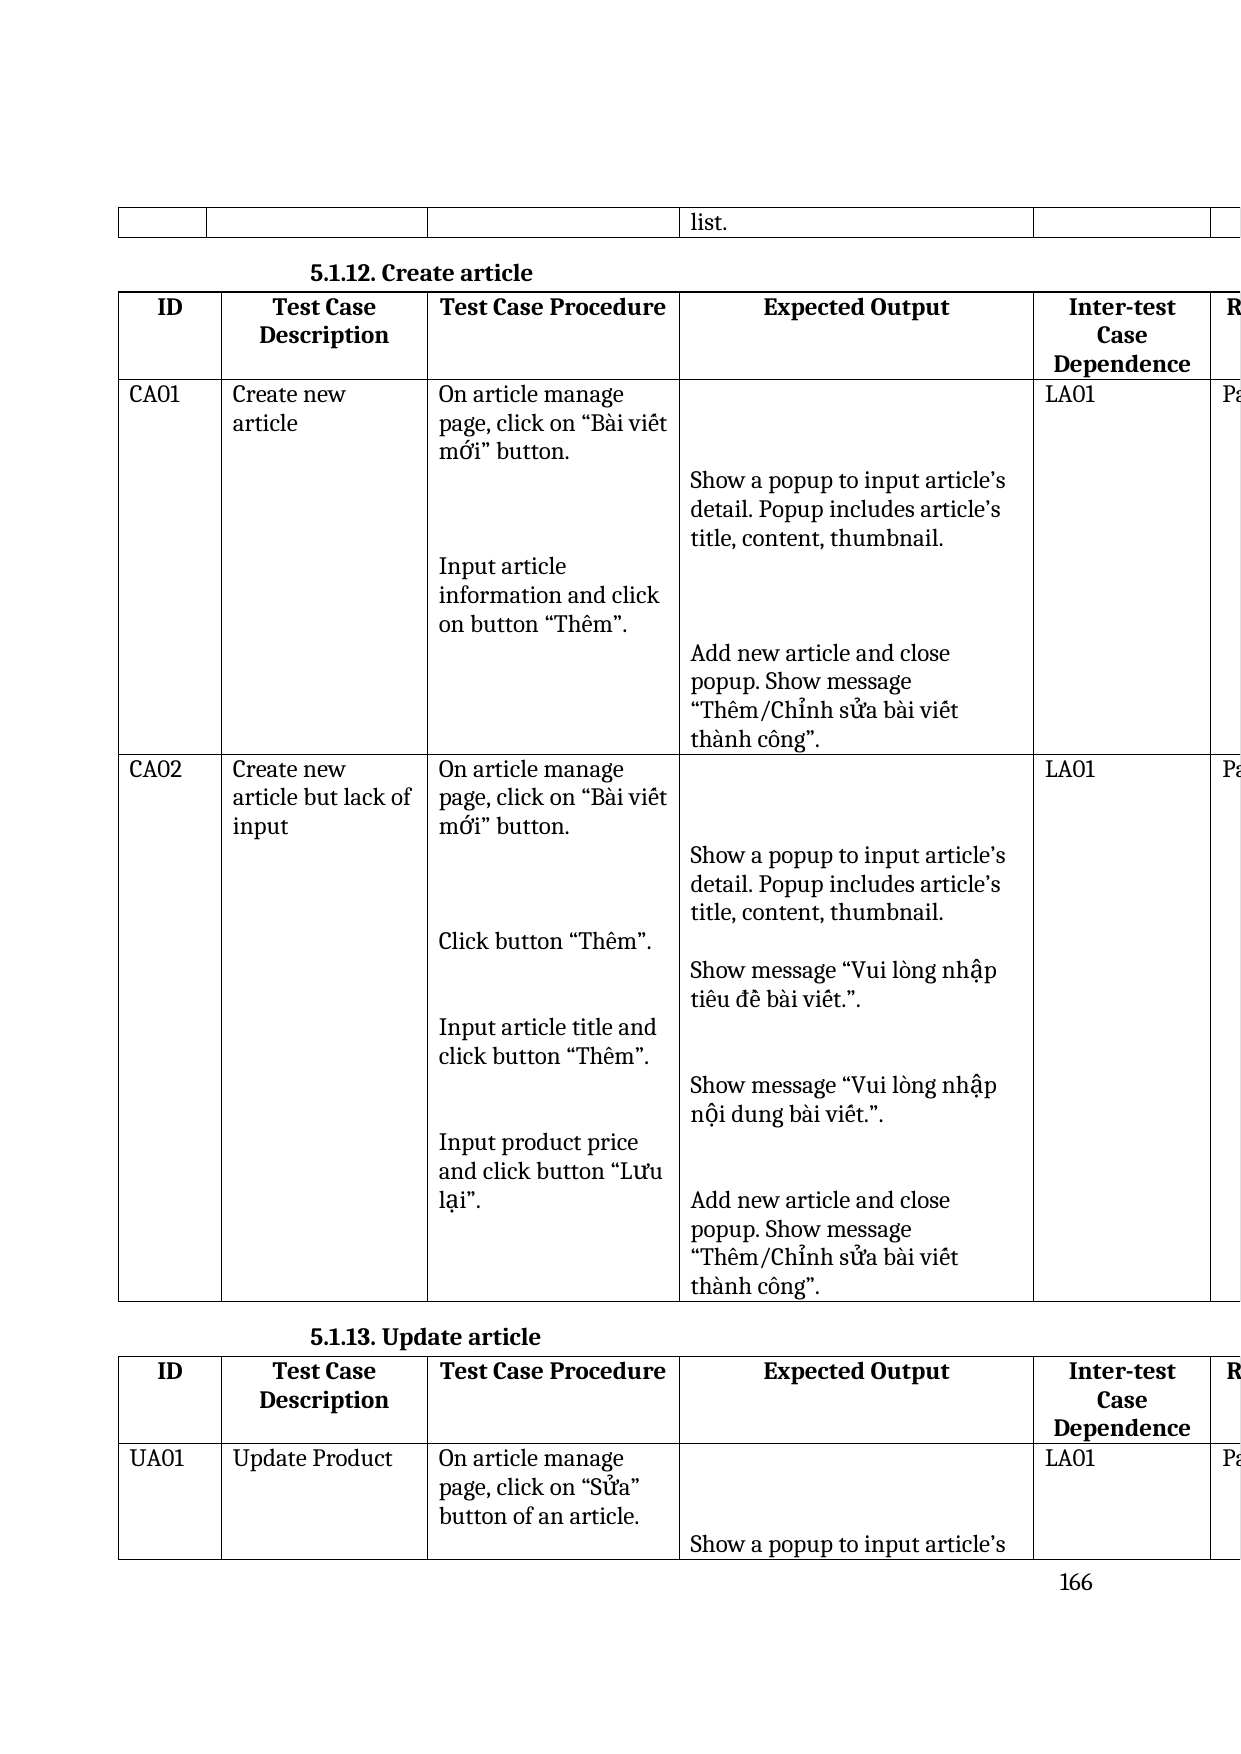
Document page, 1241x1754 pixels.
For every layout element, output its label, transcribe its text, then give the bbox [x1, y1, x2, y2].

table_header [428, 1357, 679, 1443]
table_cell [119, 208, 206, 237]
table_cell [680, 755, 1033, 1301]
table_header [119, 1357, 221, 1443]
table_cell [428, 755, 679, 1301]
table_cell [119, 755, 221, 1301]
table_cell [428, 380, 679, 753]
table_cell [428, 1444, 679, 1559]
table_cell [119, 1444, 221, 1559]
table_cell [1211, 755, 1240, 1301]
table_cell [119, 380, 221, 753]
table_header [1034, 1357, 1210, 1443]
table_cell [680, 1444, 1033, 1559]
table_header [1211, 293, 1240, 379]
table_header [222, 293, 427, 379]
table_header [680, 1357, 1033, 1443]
subtitle Update article [222, 1323, 1092, 1351]
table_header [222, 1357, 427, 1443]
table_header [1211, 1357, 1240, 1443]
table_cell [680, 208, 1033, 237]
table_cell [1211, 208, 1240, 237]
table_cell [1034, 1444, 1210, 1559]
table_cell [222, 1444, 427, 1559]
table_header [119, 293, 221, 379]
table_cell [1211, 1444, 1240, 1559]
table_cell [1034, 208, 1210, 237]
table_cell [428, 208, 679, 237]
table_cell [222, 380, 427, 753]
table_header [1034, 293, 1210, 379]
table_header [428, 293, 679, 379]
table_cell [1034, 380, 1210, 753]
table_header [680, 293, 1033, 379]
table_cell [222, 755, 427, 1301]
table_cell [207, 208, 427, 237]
subtitle Create article [222, 258, 1092, 287]
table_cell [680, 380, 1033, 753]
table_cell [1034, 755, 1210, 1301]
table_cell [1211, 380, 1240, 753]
